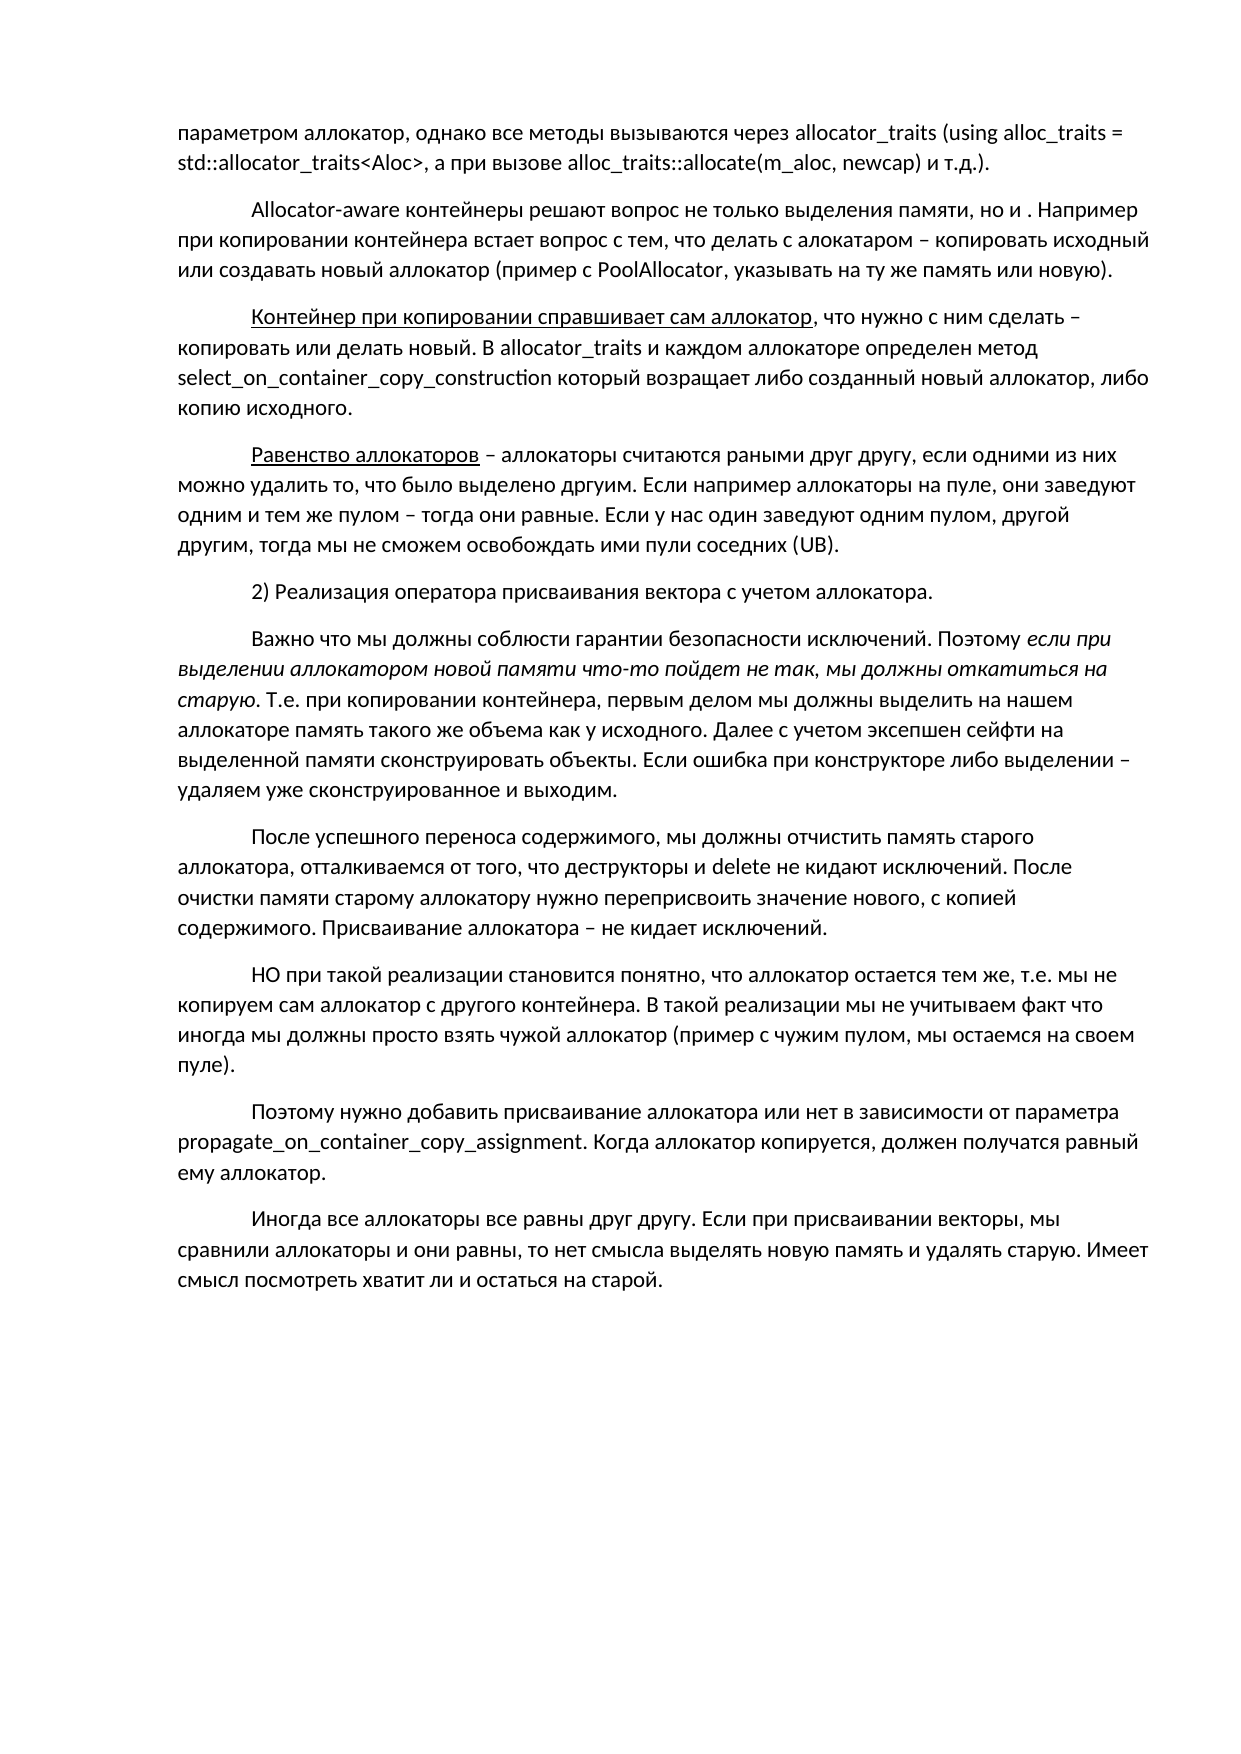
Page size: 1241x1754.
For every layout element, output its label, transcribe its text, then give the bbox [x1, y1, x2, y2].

text НО при такой реализации становится понятно, что аллокатор остается тем же, т.е. мы не копируем сам аллокатор с другого контейнера. В такой реализации мы не учитываем факт что иногда мы должны просто взять чужой аллокатор (пример с чужим пулом, мы остаемся на своем пуле). [177, 960, 1152, 1078]
text Иногда все аллокаторы все равны друг другу. Если при присваивании векторы, мы сравнили аллокаторы и они равны, то нет смысла выделять новую память и удалять старую. Имеет смысл посмотреть хватит ли и остаться на старой. [177, 1204, 1152, 1293]
text Важно что мы должны соблюсти гарантии безопасности исключений. Поэтому если при выделении аллокатором новой памяти что-то пойдет не так, мы должны откатиться на старую. Т.е. при копировании контейнера, первым делом мы должны выделить на нашем аллокаторе память такого же объема как у исходного. Далее с учетом эксепшен сейфти на выделенной памяти сконструировать объекты. Если ошибка при конструкторе либо выделении – удаляем уже сконструированное и выходим. [177, 624, 1152, 803]
text Поэтому нужно добавить присваивание аллокатора или нет в зависимости от параметра propagate_on_container_copy_assignment. Когда аллокатор копируется, должен получатся равный ему аллокатор. [177, 1097, 1152, 1186]
text Равенство аллокаторов – аллокаторы считаются раными друг другу, если одними из них можно удалить то, что было выделено дргуим. Если например аллокаторы на пуле, они заведуют одним и тем же пулом – тогда они равные. Если у нас один заведуют одним пулом, другой другим, тогда мы не сможем освобождать ими пули соседних (UB). [177, 440, 1152, 559]
text После успешного переноса содержимого, мы должны отчистить память старого аллокатора, отталкиваемся от того, что деструкторы и delete не кидают исключений. После очистки памяти старому аллокатору нужно переприсвоить значение нового, с копией содержимого. Присваивание аллокатора – не кидает исключений. [177, 822, 1152, 941]
text Allocator-aware контейнеры решают вопрос не только выделения памяти, но и . Например при копировании контейнера встает вопрос с тем, что делать с алокатаром – копировать исходный или создавать новый аллокатор (пример с PoolAllocator, указывать на ту же память или новую). [177, 195, 1152, 284]
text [177, 118, 1152, 176]
text Контейнер при копировании справшивает сам аллокатор, что нужно с ним сделать – копировать или делать новый. В allocator_traits и каждом аллокаторе определен метод select_on_container_copy_construction который возращает либо созданный новый аллокатор, либо копию исходного. [177, 302, 1152, 421]
text 2) Реализация оператора присваивания вектора с учетом аллокатора. [177, 577, 1152, 606]
